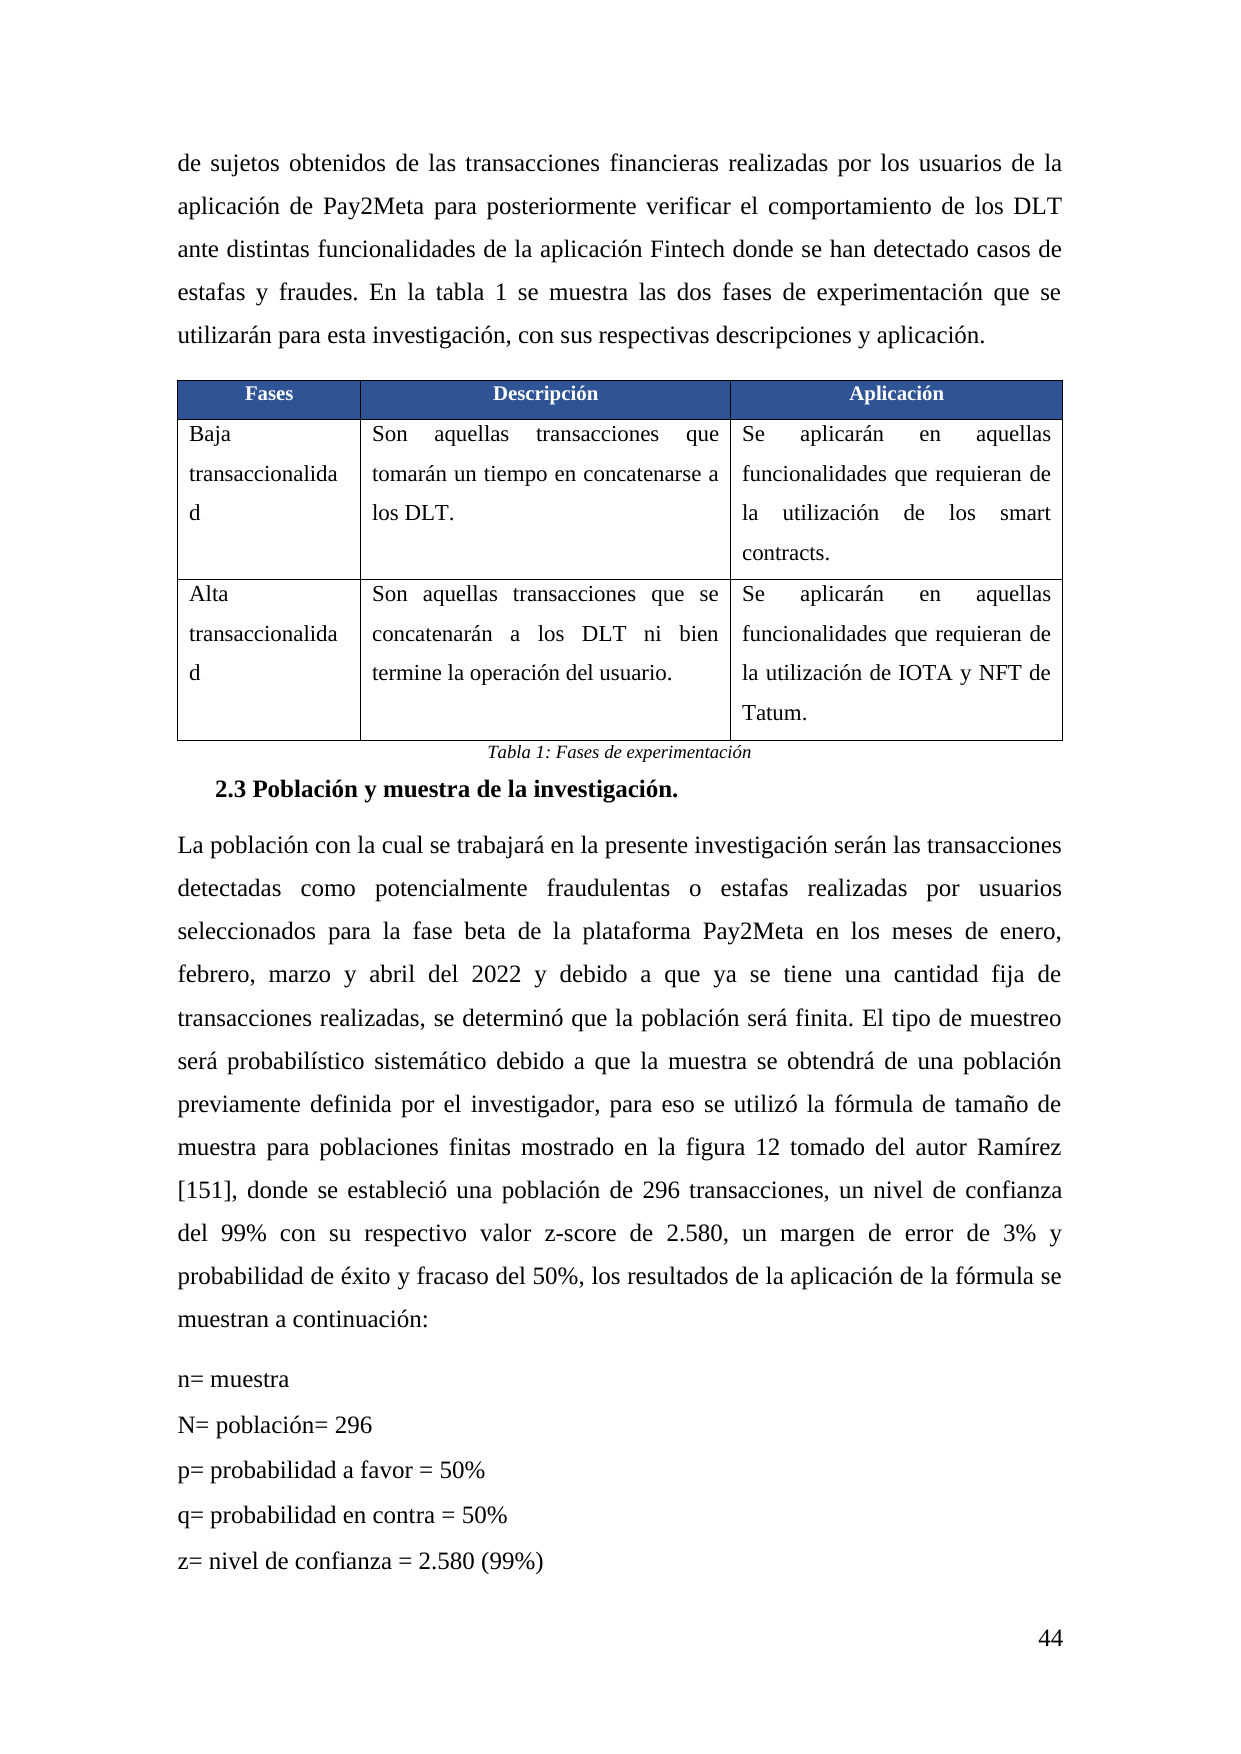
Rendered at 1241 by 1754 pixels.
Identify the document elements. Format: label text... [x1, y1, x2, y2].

list Población y muestra de la investigación. [215, 774, 1063, 803]
table_cell Son aquellas transacciones que tomarán un tiempo en concatenarse a los DLT. [361, 420, 730, 579]
table_cell Se aplicarán en aquellas funcionalidades que requieran de la utilización de los smart contracts. [731, 420, 1062, 579]
table_header Aplicación [731, 381, 1062, 419]
text n= muestra [177, 1364, 1063, 1393]
text q= probabilidad en contra = 50% [177, 1501, 1063, 1529]
table_cell Se aplicarán en aquellas funcionalidades que requieran de la utilización de IOTA y NFT de Tatum. [731, 580, 1062, 739]
table_header Fases [178, 381, 360, 419]
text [177, 148, 1063, 349]
table_cell Alta transaccionalidad [178, 580, 360, 739]
text p= probabilidad a favor = 50% [177, 1455, 1063, 1484]
table_header Descripción [361, 381, 730, 419]
text La población con la cual se trabajará en la presente investigación serán las transacciones detectadas como potencialmente fraudulentas o estafas realizadas por usuarios seleccionados para la fase beta de la plataforma Pay2Meta en los meses de enero, febrero, marzo y abril del 2022 y debido a que ya se tiene una cantidad fija de transacciones realizadas, se determinó que la población será finita. El tipo de muestreo será probabilístico sistemático debido a que la muestra se obtendrá de una población previamente definida por el investigador, para eso se utilizó la fórmula de tamaño de muestra para poblaciones finitas mostrado en la figura 12 tomado del autor Ramírez , donde se estableció una población de 296 transacciones, un nivel de confianza del 99% con su respectivo valor z-score de 2.580, un margen de error de 3% y probabilidad de éxito y fracaso del 50%, los resultados de la aplicación de la fórmula se muestran a continuación: [177, 830, 1063, 1333]
text N= población= 296 [177, 1410, 1063, 1438]
text Tabla 1: Fases de experimentación [177, 741, 1063, 762]
text z= nivel de confianza = 2.580 (99%) [177, 1546, 1063, 1575]
table_cell Son aquellas transacciones que se concatenarán a los DLT ni bien termine la operación del usuario. [361, 580, 730, 739]
table_cell Baja transaccionalidad [178, 420, 360, 579]
